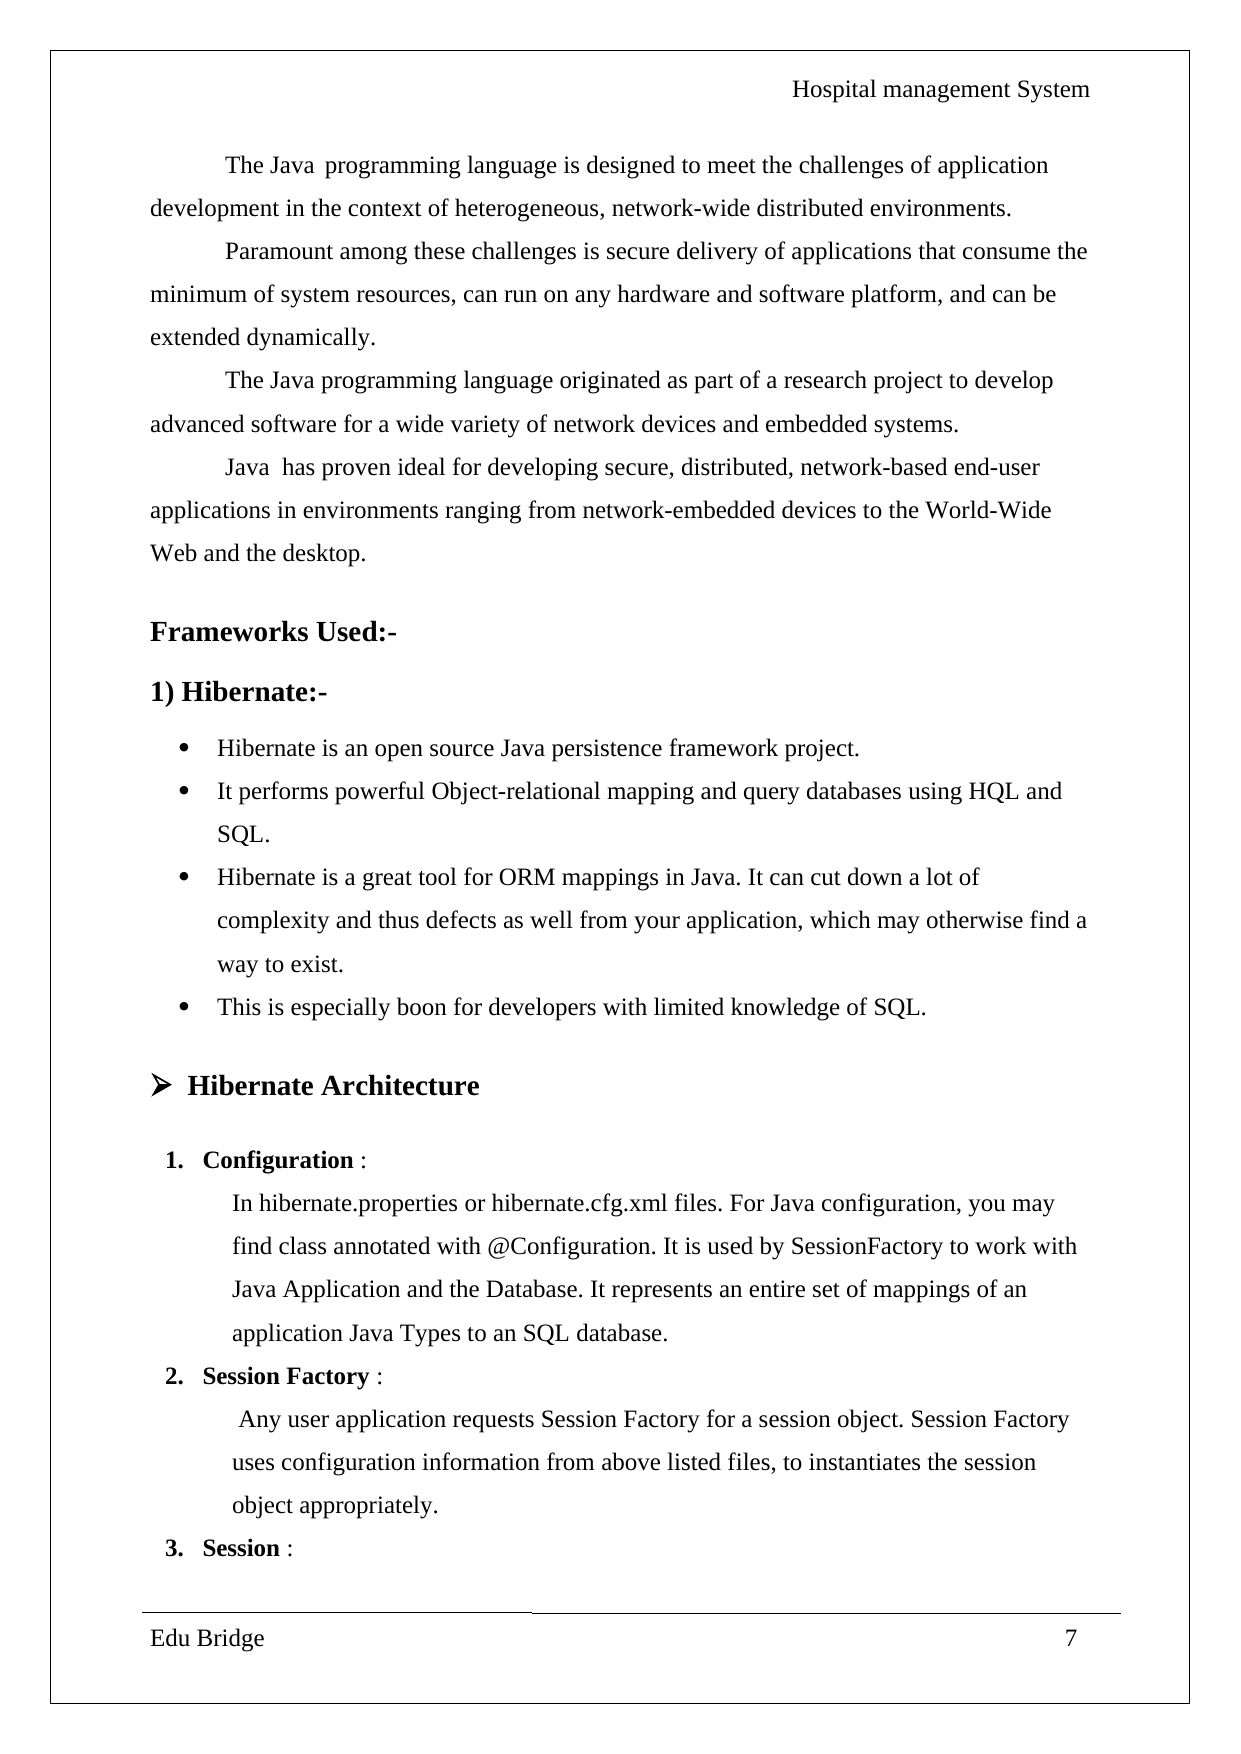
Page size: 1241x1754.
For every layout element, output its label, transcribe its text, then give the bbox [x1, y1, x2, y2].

list Session : [165, 1533, 1090, 1562]
list It performs powerful Object-relational mapping and query databases using HQL and SQL. [179, 776, 1090, 848]
text The Java programming language originated as part of a research project to develop advanced software for a wide variety of network devices and embedded systems. [150, 366, 1090, 437]
list Hibernate Architecture [150, 1068, 1090, 1102]
text Paramount among these challenges is secure delivery of applications that consume the minimum of system resources, can run on any hardware and software platform, and can be extended dynamically. [150, 236, 1090, 351]
text The Java programming language is designed to meet the challenges of application development in the context of heterogeneous, network-wide distributed environments. [150, 150, 1090, 222]
text Frameworks Used:- [150, 614, 1090, 648]
text 1) Hibernate:- [150, 674, 1090, 707]
text Java has proven ideal for developing secure, distributed, network-based end-user applications in environments ranging from network-embedded devices to the World-Wide Web and the desktop. [150, 452, 1090, 567]
list This is especially boon for developers with limited knowledge of SQL. [179, 992, 1090, 1021]
list Hibernate is a great tool for ORM mappings in Java. It can cut down a lot of complexity and thus defects as well from your application, which may otherwise find a way to exist. [179, 862, 1090, 977]
list Session Factory : [165, 1361, 1090, 1389]
list Hibernate is an open source Java persistence framework project. [179, 733, 1090, 762]
list Any user application requests Session Factory for a session object. Session Factory uses configuration information from above listed files, to instantiates the session object appropriately. [232, 1404, 1090, 1519]
list In hibernate.properties or hibernate.cfg.xml files. For Java configuration, you may find class annotated with @Configuration. It is used by SessionFactory to work with Java Application and the Database. It represents an entire set of mappings of an application Java Types to an SQL database. [232, 1188, 1090, 1346]
list Configuration : [165, 1145, 1090, 1174]
